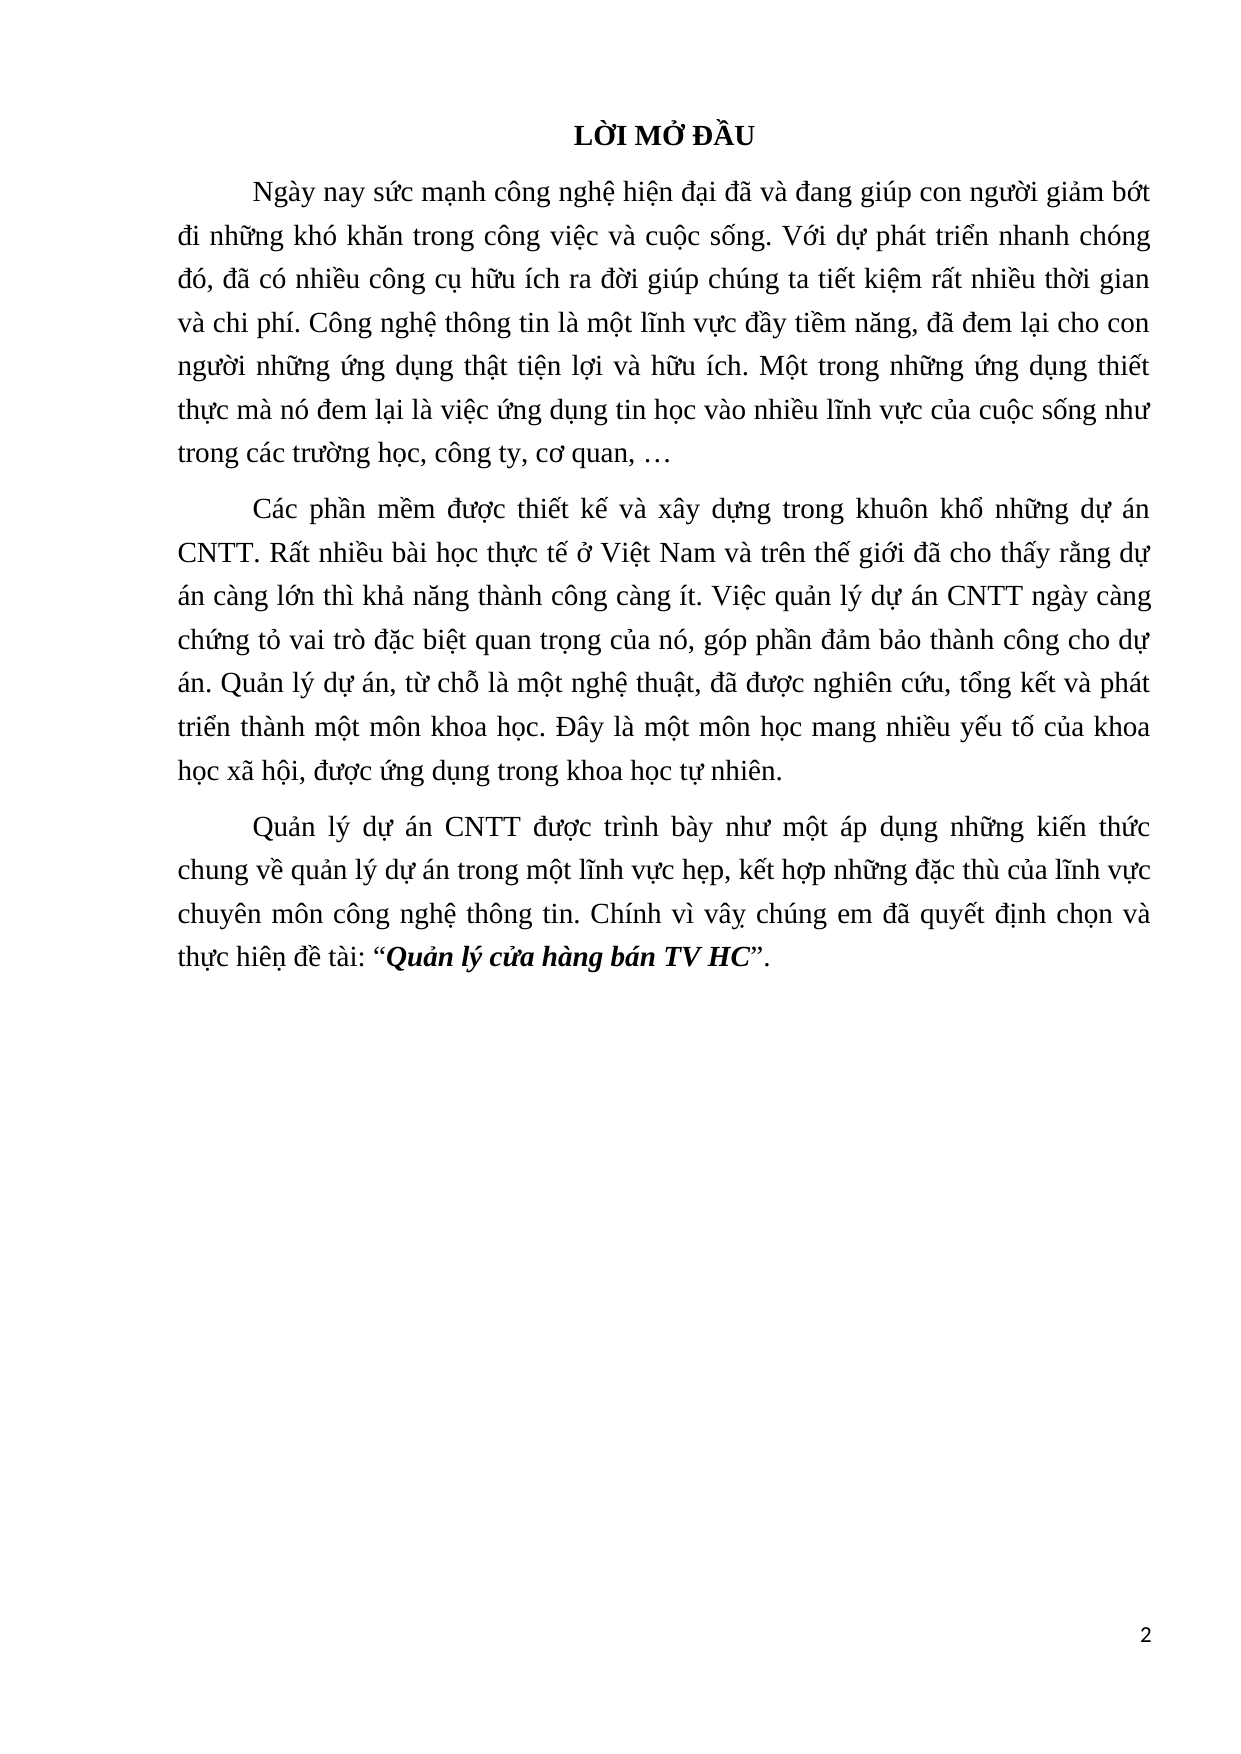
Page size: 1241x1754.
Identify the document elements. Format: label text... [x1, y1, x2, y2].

text Ngày nay sức mạnh công nghệ hiện đại đã và đang giúp con người giảm bớt đi những khó khăn trong công việc và cuộc sống. Với dự phát triển nhanh chóng đó, đã có nhiều công cụ hữu ích ra đời giúp chúng ta tiết kiệm rất nhiều thời gian và chi phí. Công nghệ thông tin là một lĩnh vực đầy tiềm năng, đã đem lại cho con người những ứng dụng thật tiện lợi và hữu ích. Một trong những ứng dụng thiết thực mà nó đem lại là việc ứng dụng tin học vào nhiều lĩnh vực của cuộc sống như trong các trường học, công ty, cơ quan, … [177, 174, 1152, 469]
text Các phần mềm được thiết kế và xây dựng trong khuôn khổ những dự án CNTT. Rất nhiều bài học thực tế ở Việt Nam và trên thế giới đã cho thấy rằng dự án càng lớn thì khả năng thành công càng ít. Việc quản lý dự án CNTT ngày càng chứng tỏ vai trò đặc biệt quan trọng của nó, góp phần đảm bảo thành công cho dự án. Quản lý dự án, từ chỗ là một nghệ thuật, đã được nghiên cứu, tổng kết và phát triển thành một môn khoa học. Đây là một môn học mang nhiều yếu tố của khoa học xã hội, được ứng dụng trong khoa học tự nhiên. [177, 491, 1152, 786]
subtitle LỜI MỞ ĐẦU [177, 118, 1152, 152]
text Quản lý dự án CNTT được trình bày như một áp dụng những kiến thức chung về quản lý dự án trong một lĩnh vực hẹp, kết hợp những đặc thù của lĩnh vực chuyên môn công nghệ thông tin. Chính vì vâỵ chúng em đã quyết định chọn và thực hiêṇ đề tài: “Quản lý cửa hàng bán TV HC”. [177, 809, 1152, 973]
